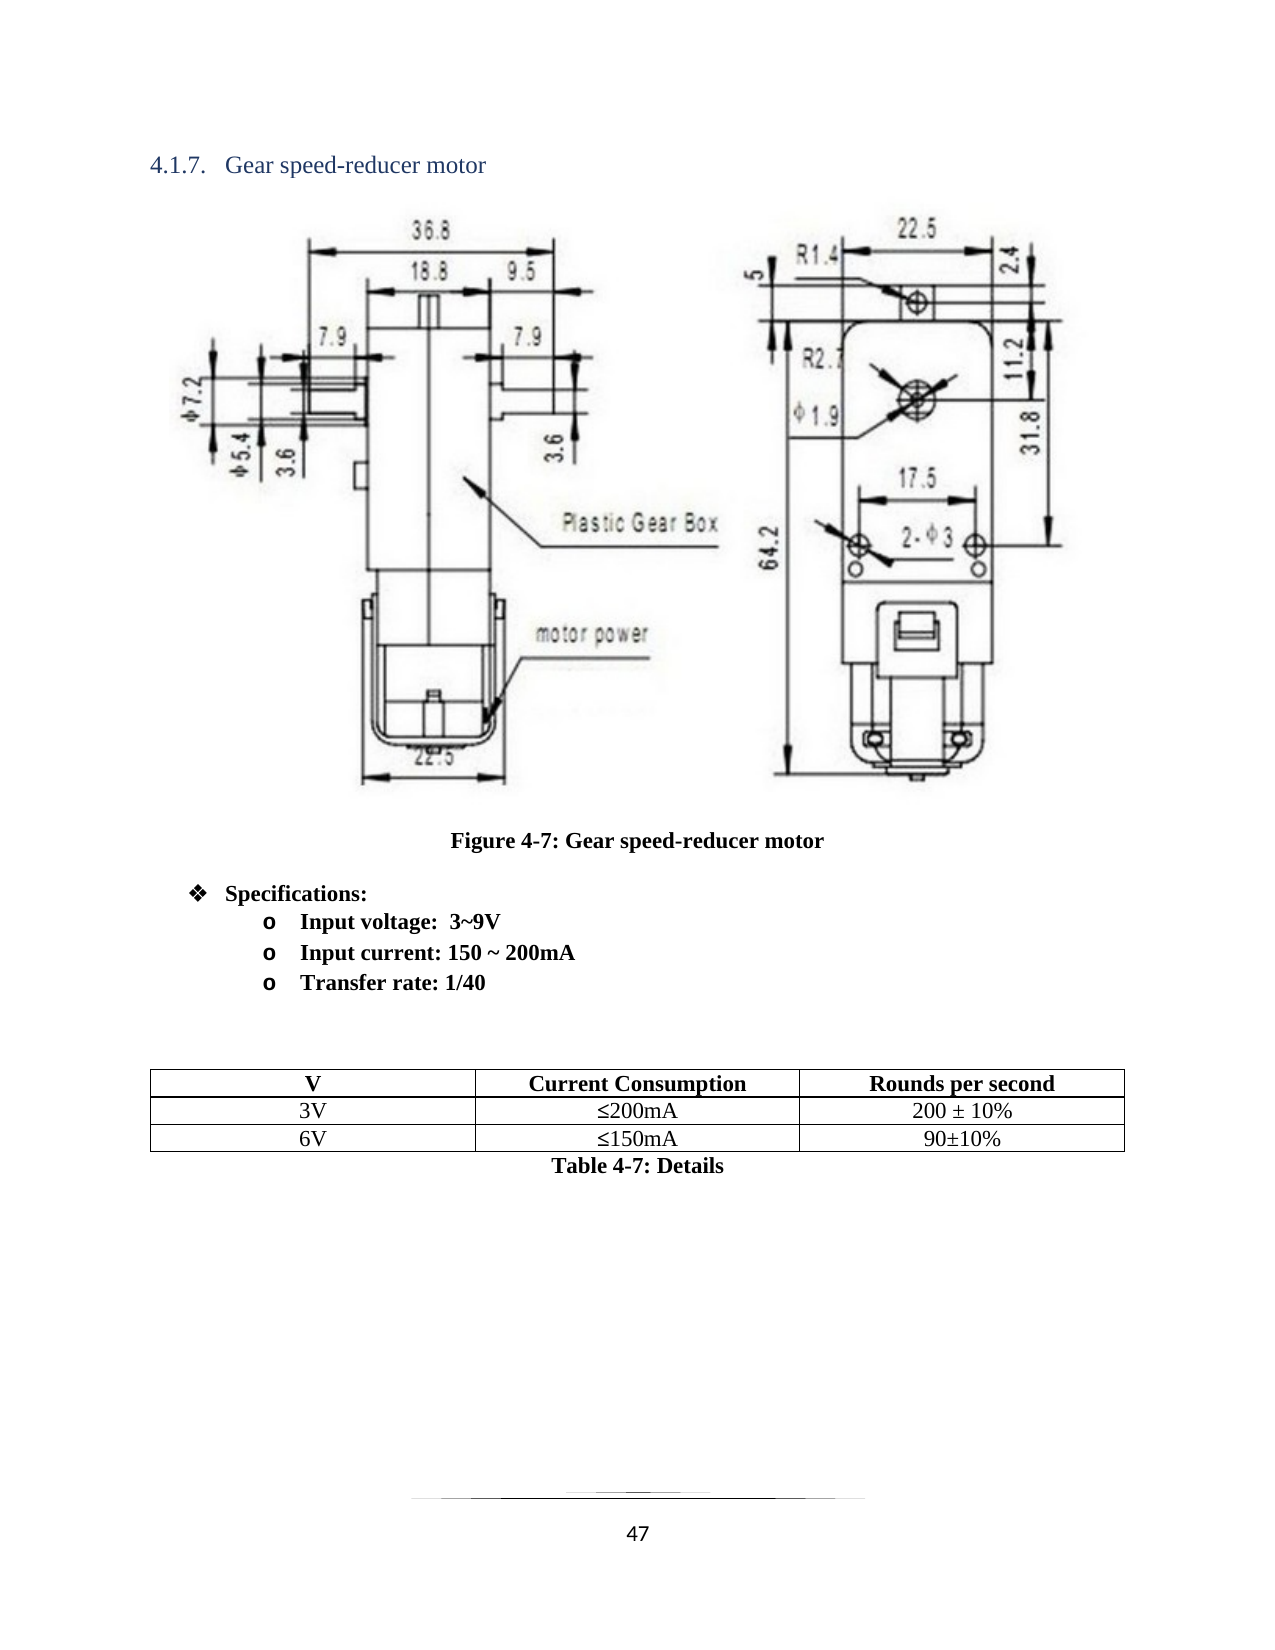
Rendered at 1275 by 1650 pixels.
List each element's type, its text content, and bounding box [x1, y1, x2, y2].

table_cell ≤150mA [476, 1125, 799, 1151]
list Transfer rate: 1/40 [262, 969, 1125, 997]
table_cell 200 ± 10% [800, 1098, 1124, 1124]
subtitle 4.1.7. Gear speed-reducer motor [150, 150, 1125, 179]
table_cell 3V [151, 1098, 475, 1124]
picture [168, 178, 1107, 828]
text Figure 4-7: Gear speed-reducer motor [150, 827, 1125, 853]
table_header V [151, 1070, 475, 1096]
list Input voltage: 3~9V [262, 908, 1125, 937]
table_cell ≤200mA [476, 1098, 799, 1124]
table_header Rounds per second [800, 1070, 1124, 1096]
list Input current: 150 ~ 200mA [262, 939, 1125, 967]
list Specifications: [187, 880, 1125, 906]
table_cell 6V [151, 1125, 475, 1151]
table_cell 90±10% [800, 1125, 1124, 1151]
text Table 4-7: Details [150, 1152, 1125, 1178]
table_header Current Consumption [476, 1070, 799, 1096]
